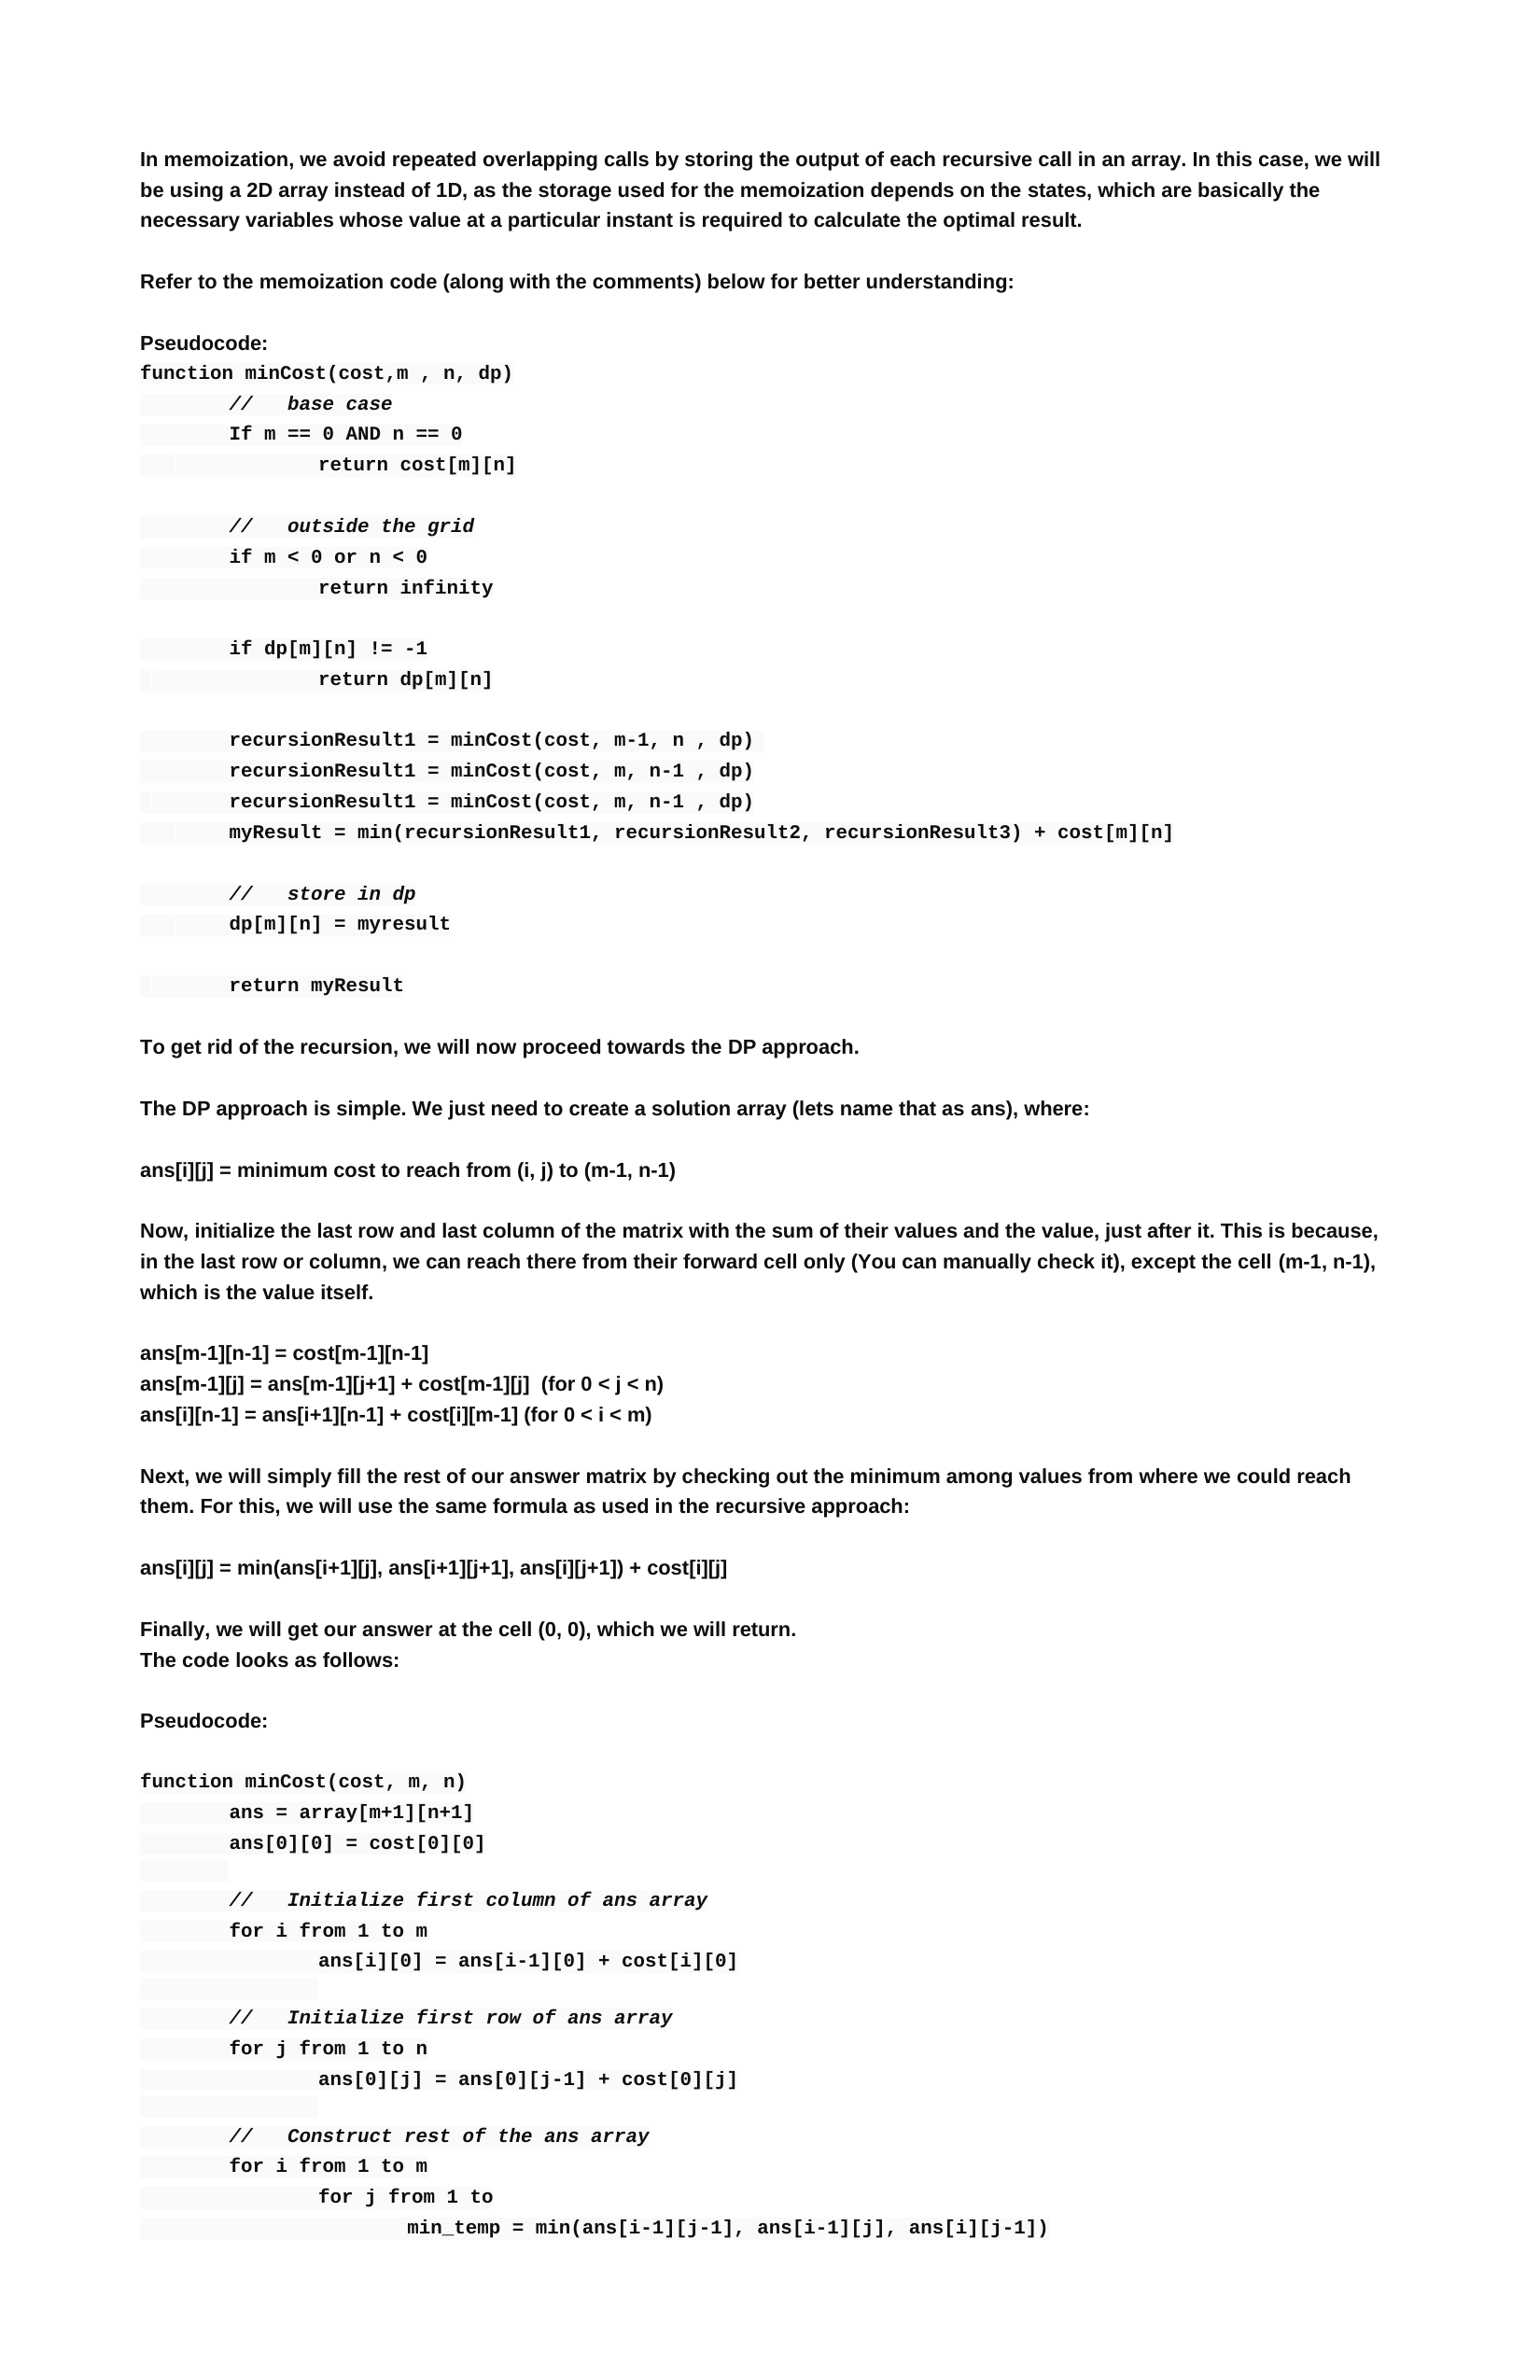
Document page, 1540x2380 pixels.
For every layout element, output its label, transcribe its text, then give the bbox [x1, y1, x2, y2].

text dp[m][n] = myresult [140, 905, 1400, 936]
text // store in dp [140, 875, 1400, 905]
text // base case [140, 385, 1400, 415]
text ans = array[m+1][n+1] [140, 1794, 1400, 1825]
text return infinity [140, 568, 1400, 599]
text if dp[m][n] != -1 [140, 630, 1400, 661]
text for i from 1 to m [140, 1911, 1400, 1942]
text Next, we will simply fill the rest of our answer matrix by checking out the minimum among values from where we could reach them. For this, we will use the same formula as used in the recursive approach: [140, 1457, 1400, 1519]
text myResult = min(recursionResult1, recursionResult2, recursionResult3) + cost[m][n] [140, 814, 1400, 845]
text for i from 1 to m [140, 2148, 1400, 2178]
text Pseudocode: [140, 324, 1400, 355]
text for j from 1 to n [140, 2030, 1400, 2061]
text In memoization, we avoid repeated overlapping calls by storing the output of each recursive call in an array. In this case, we will be using a 2D array instead of 1D, as the storage used for the memoization depends on the states, which are basically the necessary variables whose value at a particular instant is required to calculate the optimal result. [140, 140, 1400, 231]
text // Initialize first column of ans array [140, 1882, 1400, 1911]
text Finally, we will get our answer at the cell (0, 0), which we will return. [140, 1610, 1400, 1641]
text To get rid of the recursion, we will now proceed towards the DP approach. [140, 1029, 1400, 1058]
text Refer to the memoization code (along with the comments) below for better understanding: [140, 262, 1400, 293]
text Now, initialize the last row and last column of the matrix with the sum of their values and the value, just after it. This is because, in the last row or column, we can reach there from their forward cell only (You can manually check it), except the cell (m-1, n-1), which is the value itself. [140, 1211, 1400, 1304]
text recursionResult1 = minCost(cost, m, n-1 , dp) [140, 783, 1400, 814]
text function minCost(cost,m , n, dp) [140, 355, 1400, 385]
text ans[i][0] = ans[i-1][0] + cost[i][0] [140, 1942, 1400, 1973]
text The DP approach is simple. We just need to create a solution array (lets name that as ans), where: [140, 1089, 1400, 1120]
text return myResult [140, 967, 1400, 998]
text ans[i][j] = minimum cost to reach from (i, j) to (m-1, n-1) [140, 1151, 1400, 1182]
text ans[0][0] = cost[0][0] [140, 1825, 1400, 1855]
text if m < 0 or n < 0 [140, 539, 1400, 568]
text min_temp = min(ans[i-1][j-1], ans[i-1][j], ans[i][j-1]) [140, 2209, 1400, 2240]
text // Initialize first row of ans array [140, 1999, 1400, 2030]
text The code looks as follows: [140, 1641, 1400, 1672]
text ans[m-1][j] = ans[m-1][j+1] + cost[m-1][j] (for 0 < j < n) [140, 1365, 1400, 1395]
text Pseudocode: [140, 1701, 1400, 1732]
text recursionResult1 = minCost(cost, m, n-1 , dp) [140, 752, 1400, 783]
text // Construct rest of the ans array [140, 2117, 1400, 2148]
text ans[i][n-1] = ans[i+1][n-1] + cost[i][m-1] (for 0 < i < m) [140, 1395, 1400, 1426]
text return cost[m][n] [140, 446, 1400, 477]
text ans[0][j] = ans[0][j-1] + cost[0][j] [140, 2061, 1400, 2091]
text return dp[m][n] [140, 661, 1400, 692]
text for j from 1 to [140, 2178, 1400, 2209]
text recursionResult1 = minCost(cost, m-1, n , dp) [140, 721, 1400, 752]
text ans[i][j] = min(ans[i+1][j], ans[i+1][j+1], ans[i][j+1]) + cost[i][j] [140, 1548, 1400, 1579]
text ans[m-1][n-1] = cost[m-1][n-1] [140, 1335, 1400, 1365]
text If m == 0 AND n == 0 [140, 415, 1400, 446]
text function minCost(cost, m, n) [140, 1763, 1400, 1794]
text // outside the grid [140, 508, 1400, 539]
